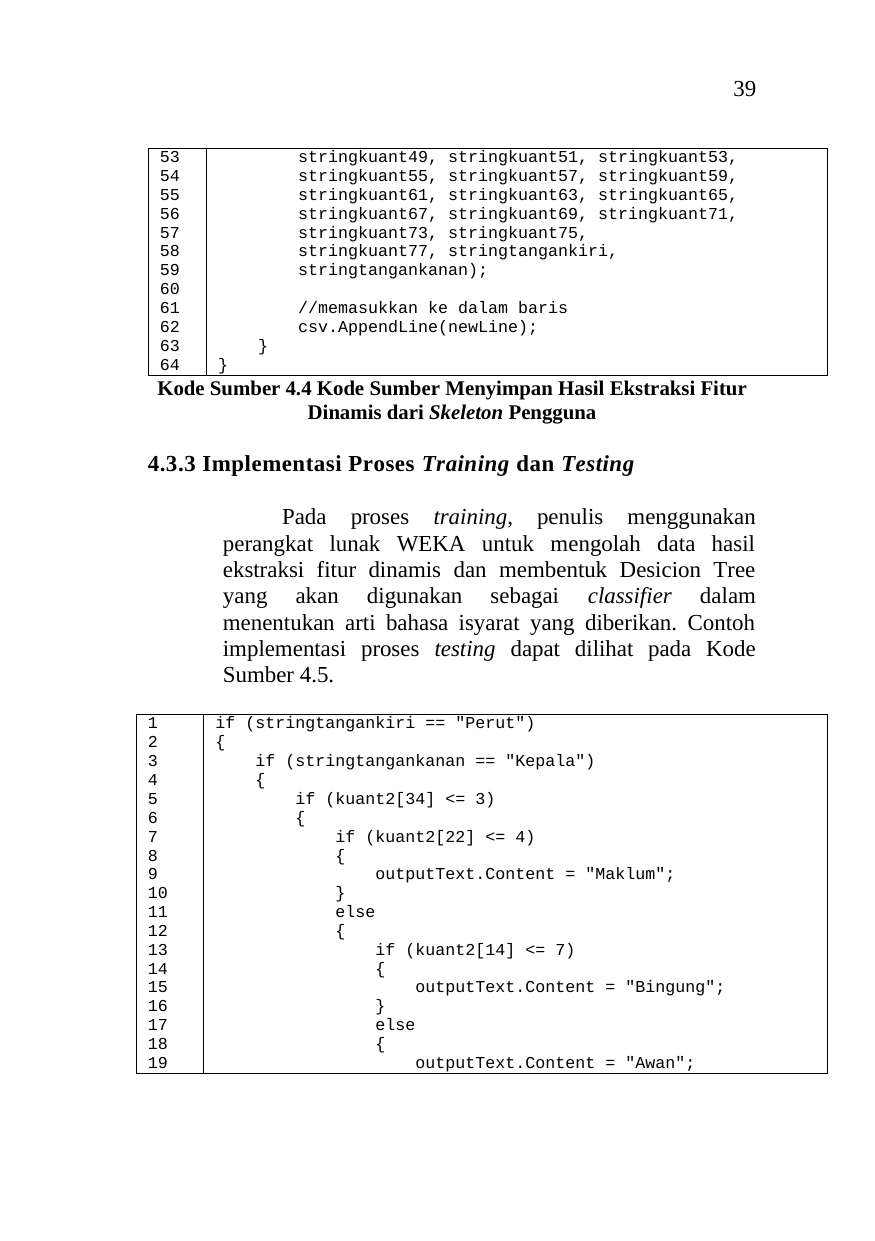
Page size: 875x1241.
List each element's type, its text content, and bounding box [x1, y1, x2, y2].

subtitle 4.3.3 Implementasi Proses Training dan Testing [148, 451, 756, 477]
text Pada proses training, penulis menggunakan perangkat lunak WEKA untuk mengolah data hasil ekstraksi fitur dinamis dan membentuk Desicion Tree yang akan digunakan sebagai classifier dalam menentukan arti bahasa isyarat yang diberikan. Contoh implementasi proses testing dapat dilihat pada Kode Sumber 4.5. [223, 503, 756, 688]
list Kode Sumber 4.4 Kode Sumber Menyimpan Hasil Ekstraksi Fitur Dinamis dari Skeleton Pengguna [148, 376, 756, 424]
